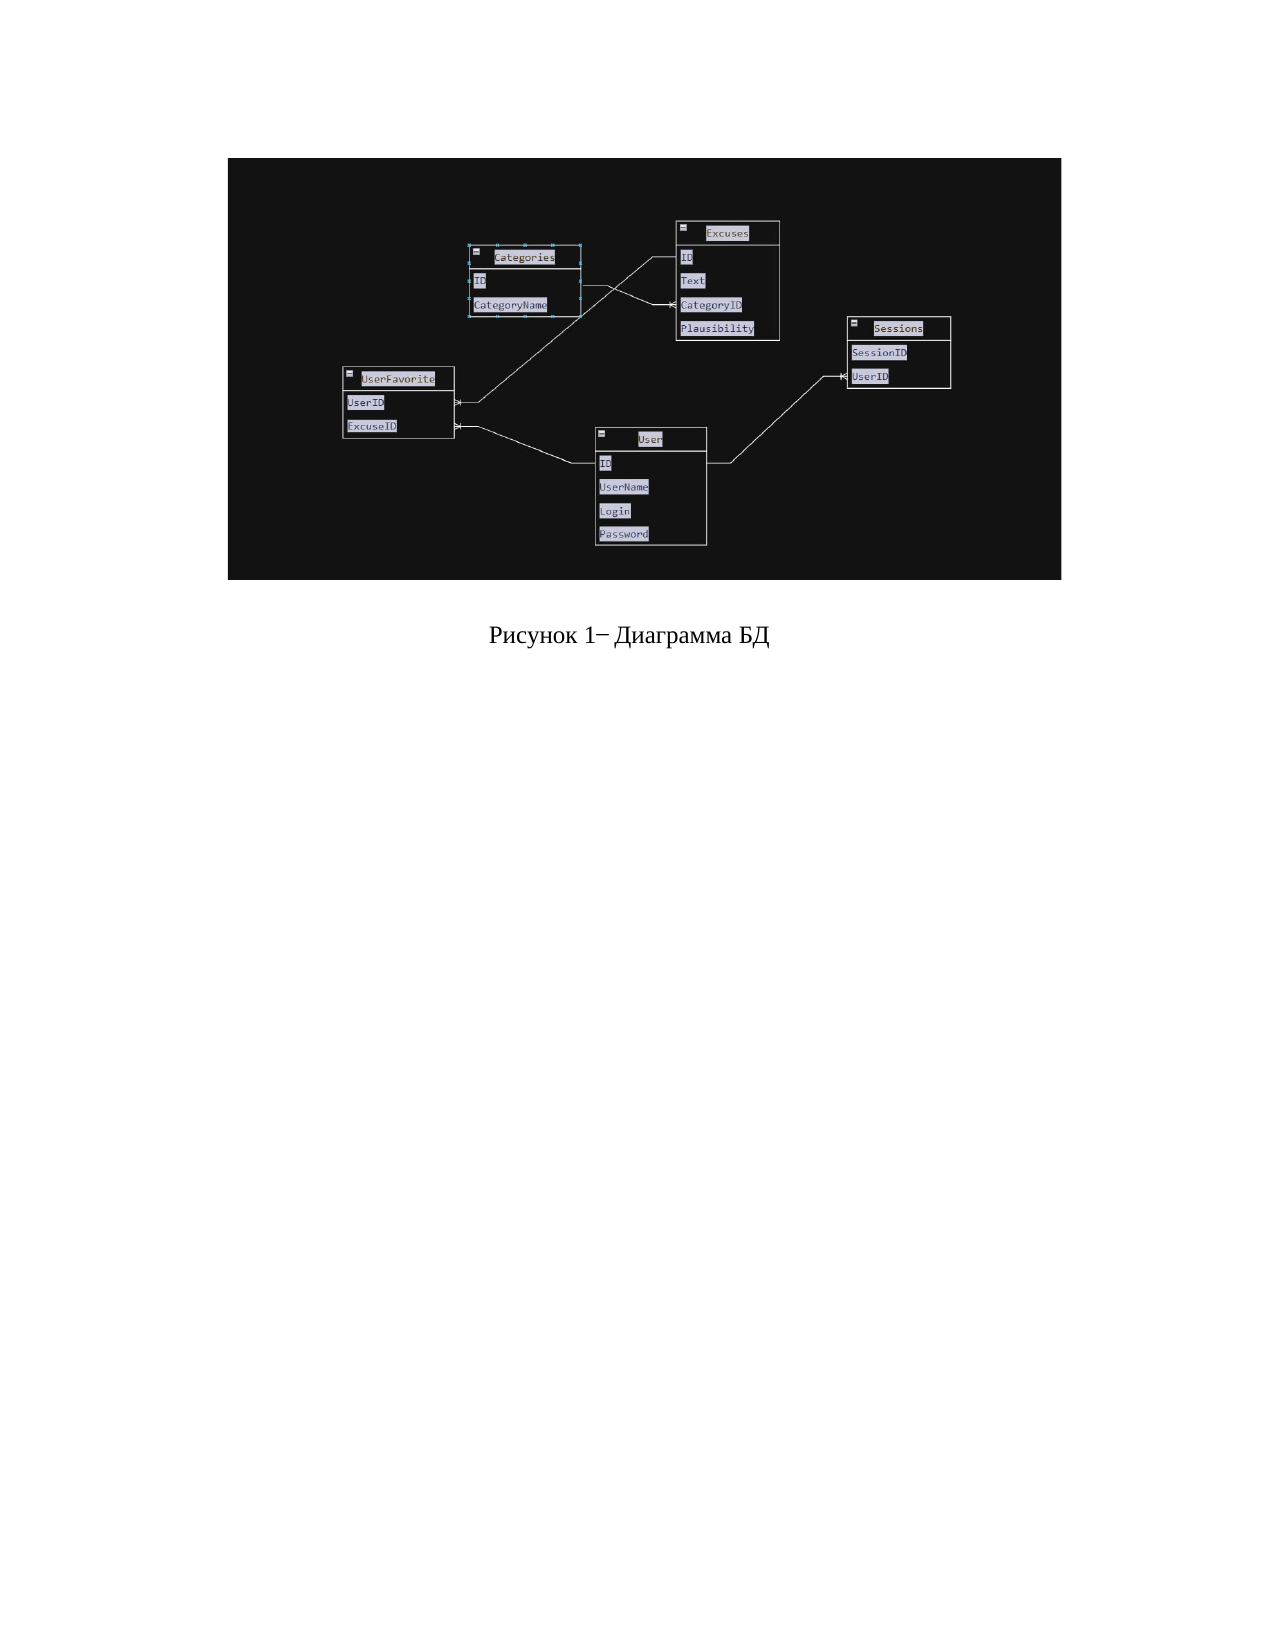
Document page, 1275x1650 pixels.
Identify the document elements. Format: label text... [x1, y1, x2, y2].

picture [227, 158, 1062, 580]
text Рисунок 1 ̶ Диаграмма БД [193, 620, 1066, 649]
